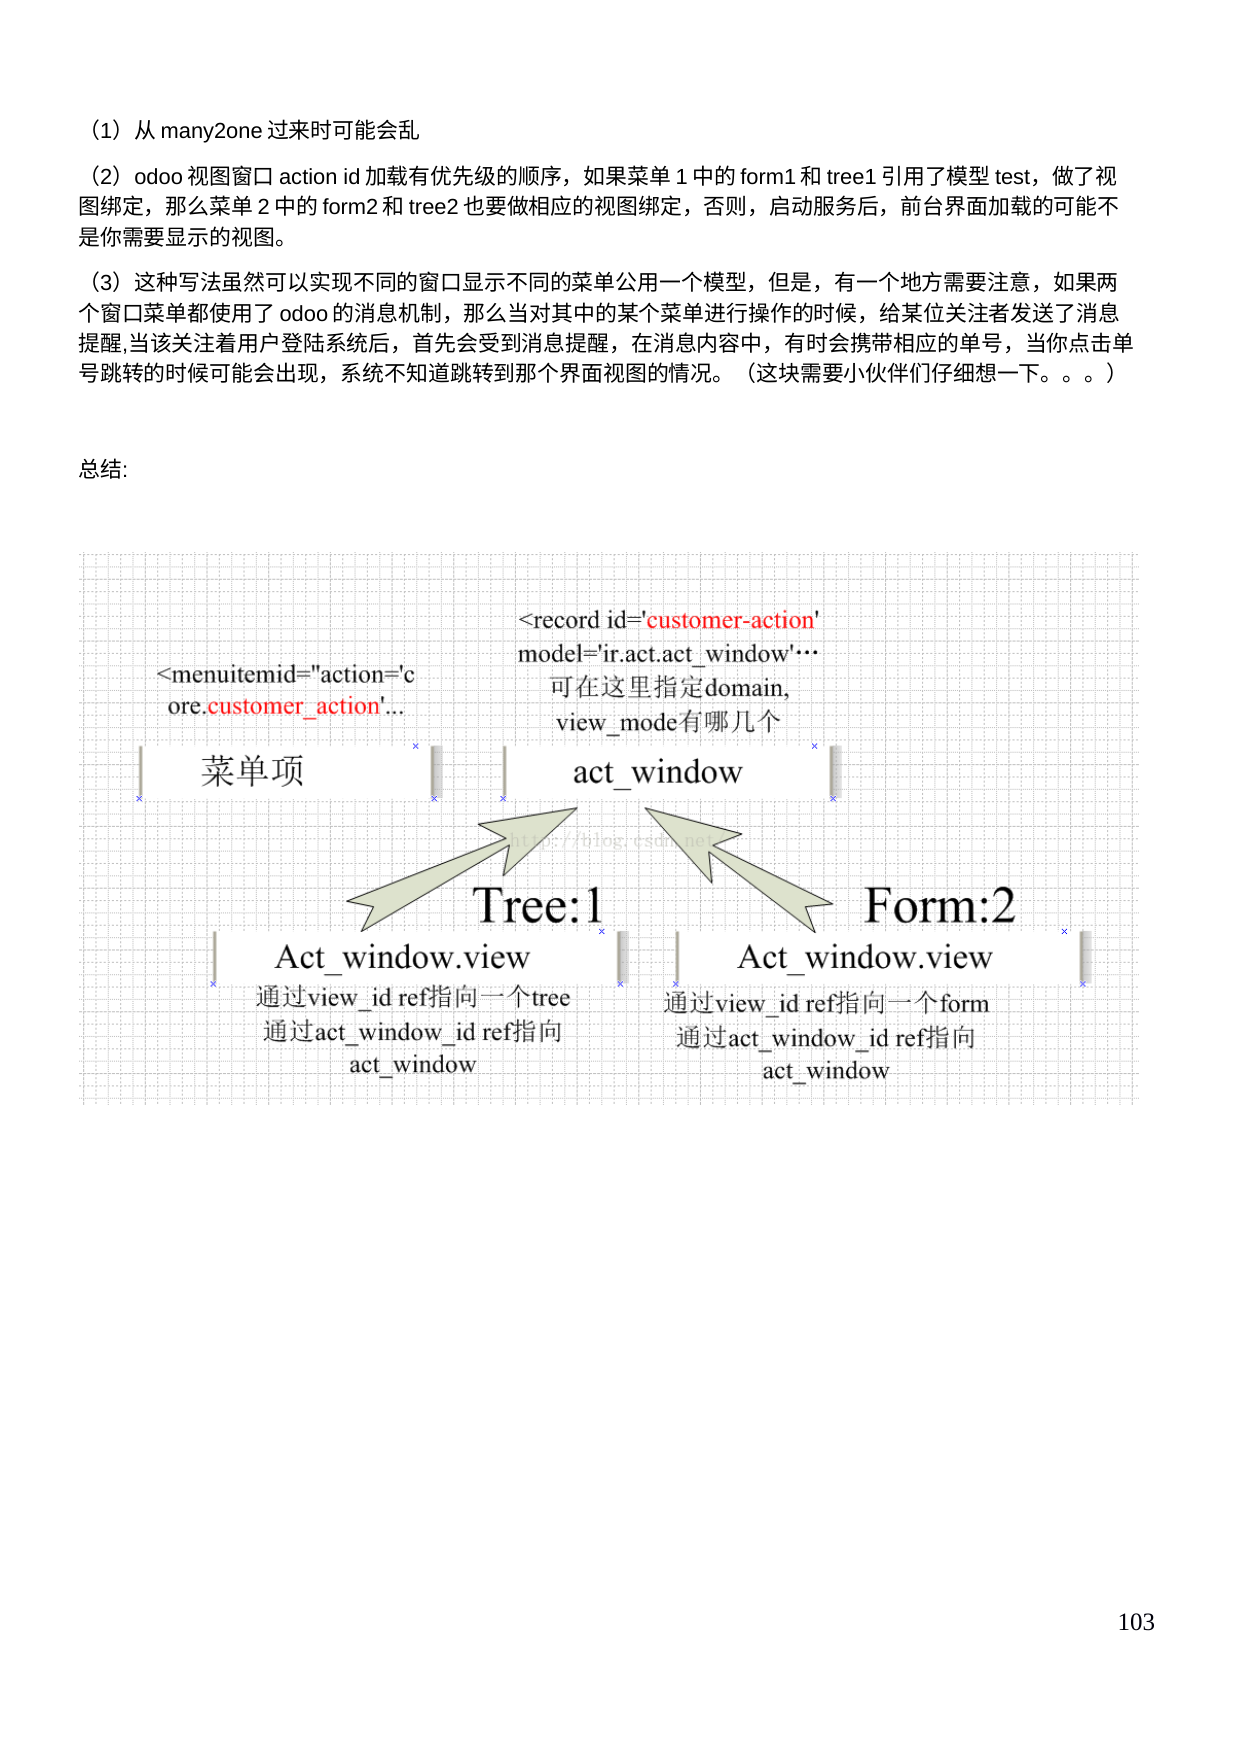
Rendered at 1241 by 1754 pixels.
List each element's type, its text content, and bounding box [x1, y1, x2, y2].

text 总结: [78, 457, 1139, 482]
picture [78, 552, 1139, 1106]
text （1）从many2one过来时可能会乱 [78, 118, 1139, 143]
text （3）这种写法虽然可以实现不同的窗口显示不同的菜单公用一个模型，但是，有一个地方需要注意，如果两个窗口菜单都使用了odoo的消息机制，那么当对其中的某个菜单进行操作的时候，给某位关注者发送了消息提醒,当该关注着用户登陆系统后，首先会受到消息提醒，在消息内容中，有时会携带相应的单号，当你点击单号跳转的时候可能会出现，系统不知道跳转到那个界面视图的情况。（这块需要小伙伴们仔细想一下。。。） [78, 270, 1139, 386]
text （2）odoo视图窗口action id加载有优先级的顺序，如果菜单1中的form1和tree1引用了模型test，做了视图绑定，那么菜单2中的form2和tree2也要做相应的视图绑定，否则，启动服务后，前台界面加载的可能不是你需要显示的视图。 [78, 164, 1139, 249]
